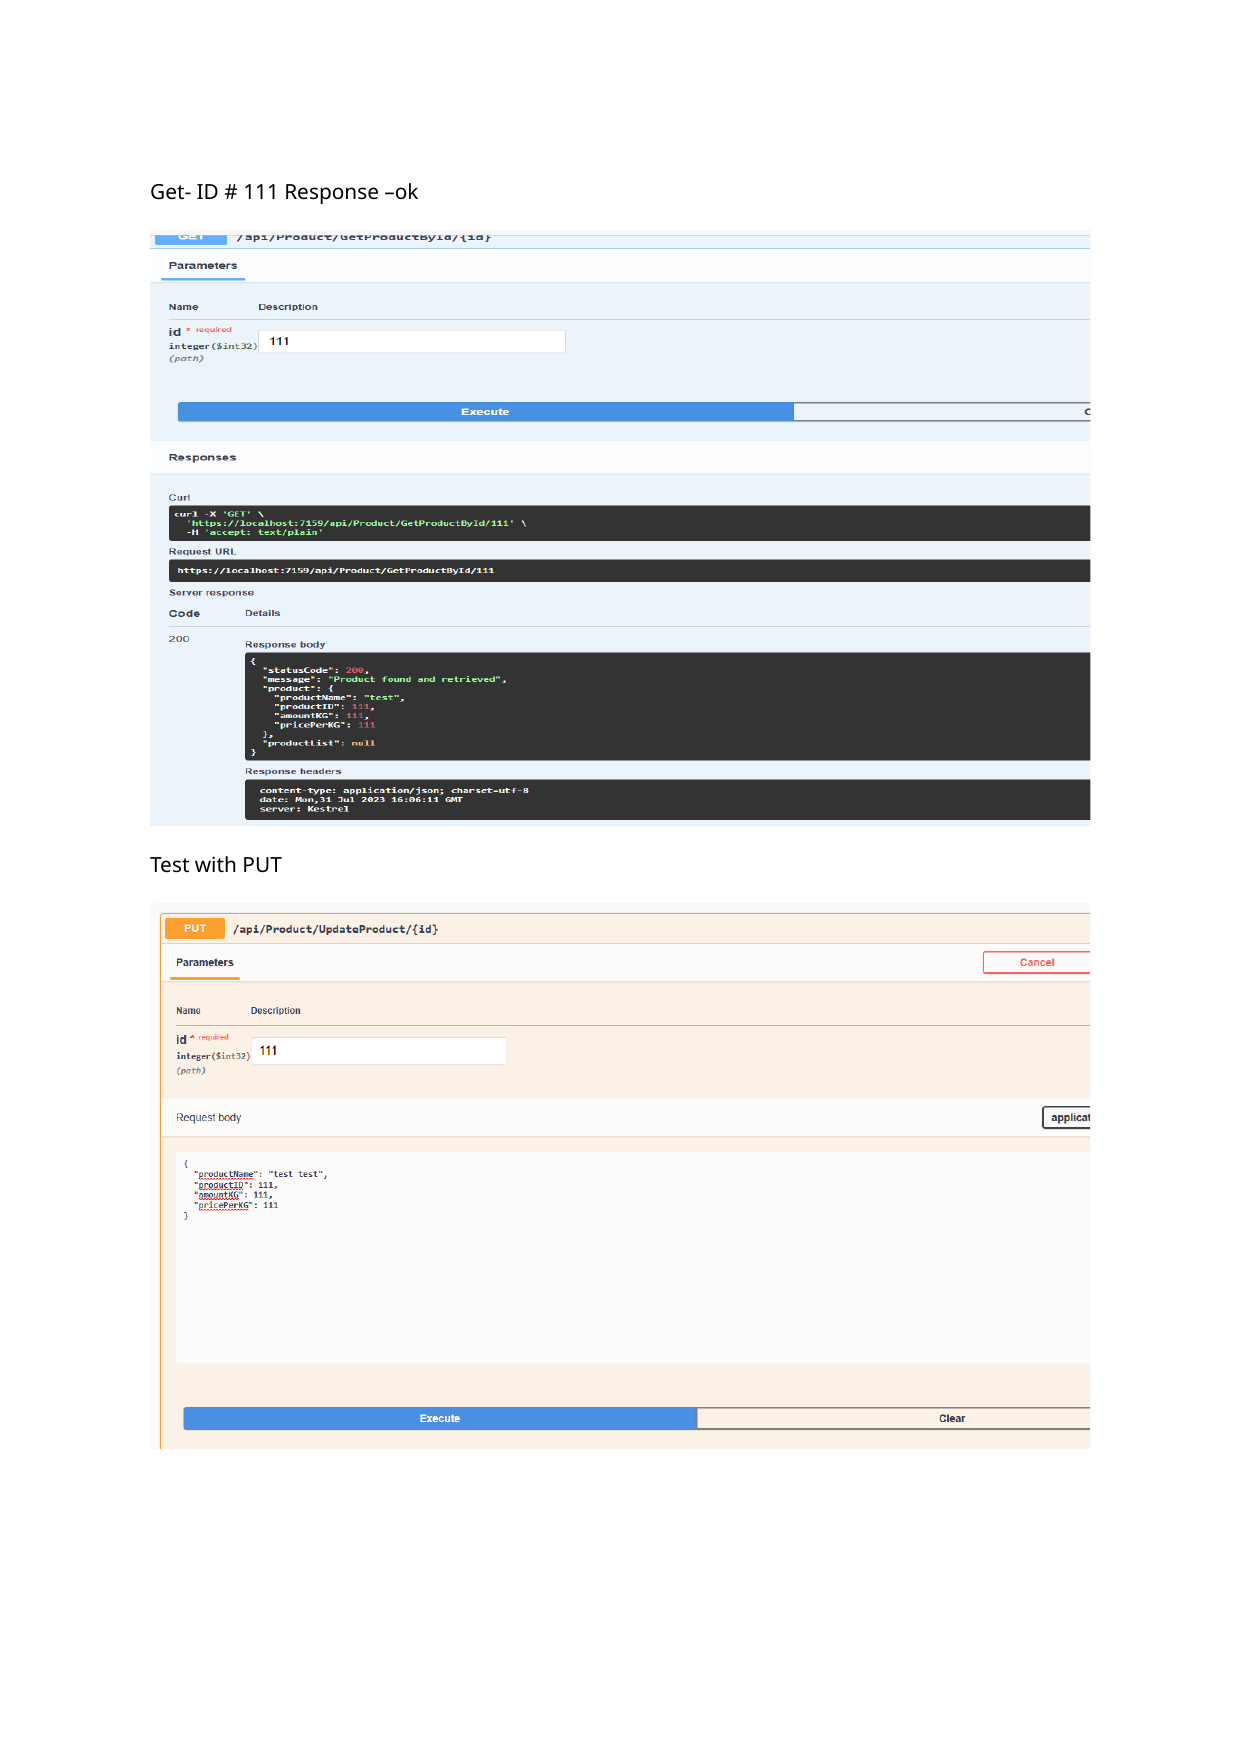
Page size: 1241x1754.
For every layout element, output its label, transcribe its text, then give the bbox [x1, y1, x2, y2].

picture [150, 230, 1091, 826]
text Get- ID # 111 Response –ok [150, 177, 1090, 206]
text Test with PUT [150, 850, 1090, 879]
picture [150, 903, 1091, 1449]
